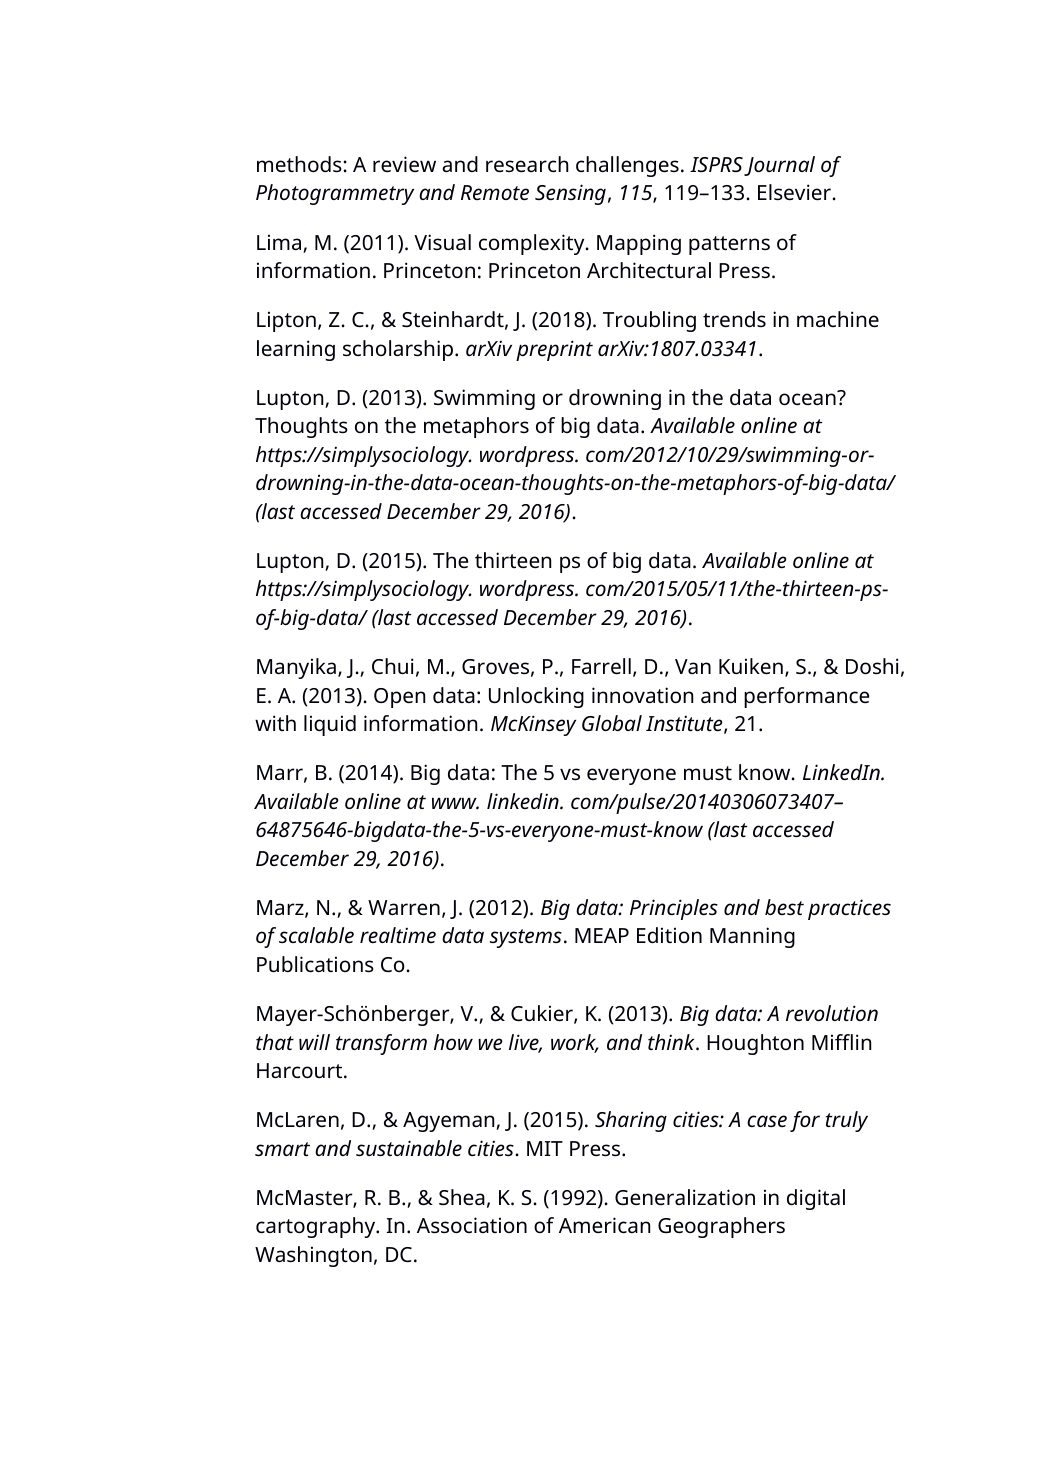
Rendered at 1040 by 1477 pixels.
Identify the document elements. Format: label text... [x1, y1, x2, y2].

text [255, 150, 910, 207]
text Lupton, D. (2013). Swimming or drowning in the data ocean? Thoughts on the metaphors of big data. Available online at https://simplysociology. wordpress. com/2012/10/29/swimming-or-drowning-in-the-data-ocean-thoughts-on-the-metaphors-of-big-data/ (last accessed December 29, 2016). [255, 383, 910, 525]
text Manyika, J., Chui, M., Groves, P., Farrell, D., Van Kuiken, S., & Doshi, E. A. (2013). Open data: Unlocking innovation and performance with liquid information. McKinsey Global Institute, 21. [255, 652, 910, 738]
text McLaren, D., & Agyeman, J. (2015). Sharing cities: A case for truly smart and sustainable cities. MIT Press. [255, 1105, 910, 1162]
text Lima, M. (2011). Visual complexity. Mapping patterns of information. Princeton: Princeton Architectural Press. [255, 228, 910, 284]
text Lupton, D. (2015). The thirteen ps of big data. Available online at https://simplysociology. wordpress. com/2015/05/11/the-thirteen-ps-of-big-data/ (last accessed December 29, 2016). [255, 546, 910, 631]
text Marr, B. (2014). Big data: The 5 vs everyone must know. LinkedIn. Available online at www. linkedin. com/pulse/20140306073407–64875646-bigdata-the-5-vs-everyone-must-know (last accessed December 29, 2016). [255, 758, 910, 872]
text Marz, N., & Warren, J. (2012). Big data: Principles and best practices of scalable realtime data systems. MEAP Edition Manning Publications Co. [255, 893, 910, 978]
text Mayer-Schönberger, V., & Cukier, K. (2013). Big data: A revolution that will transform how we live, work, and think. Houghton Mifflin Harcourt. [255, 999, 910, 1084]
text Lipton, Z. C., & Steinhardt, J. (2018). Troubling trends in machine learning scholarship. arXiv preprint arXiv:1807.03341. [255, 305, 910, 362]
text McMaster, R. B., & Shea, K. S. (1992). Generalization in digital cartography. In. Association of American Geographers Washington, DC. [255, 1183, 910, 1268]
